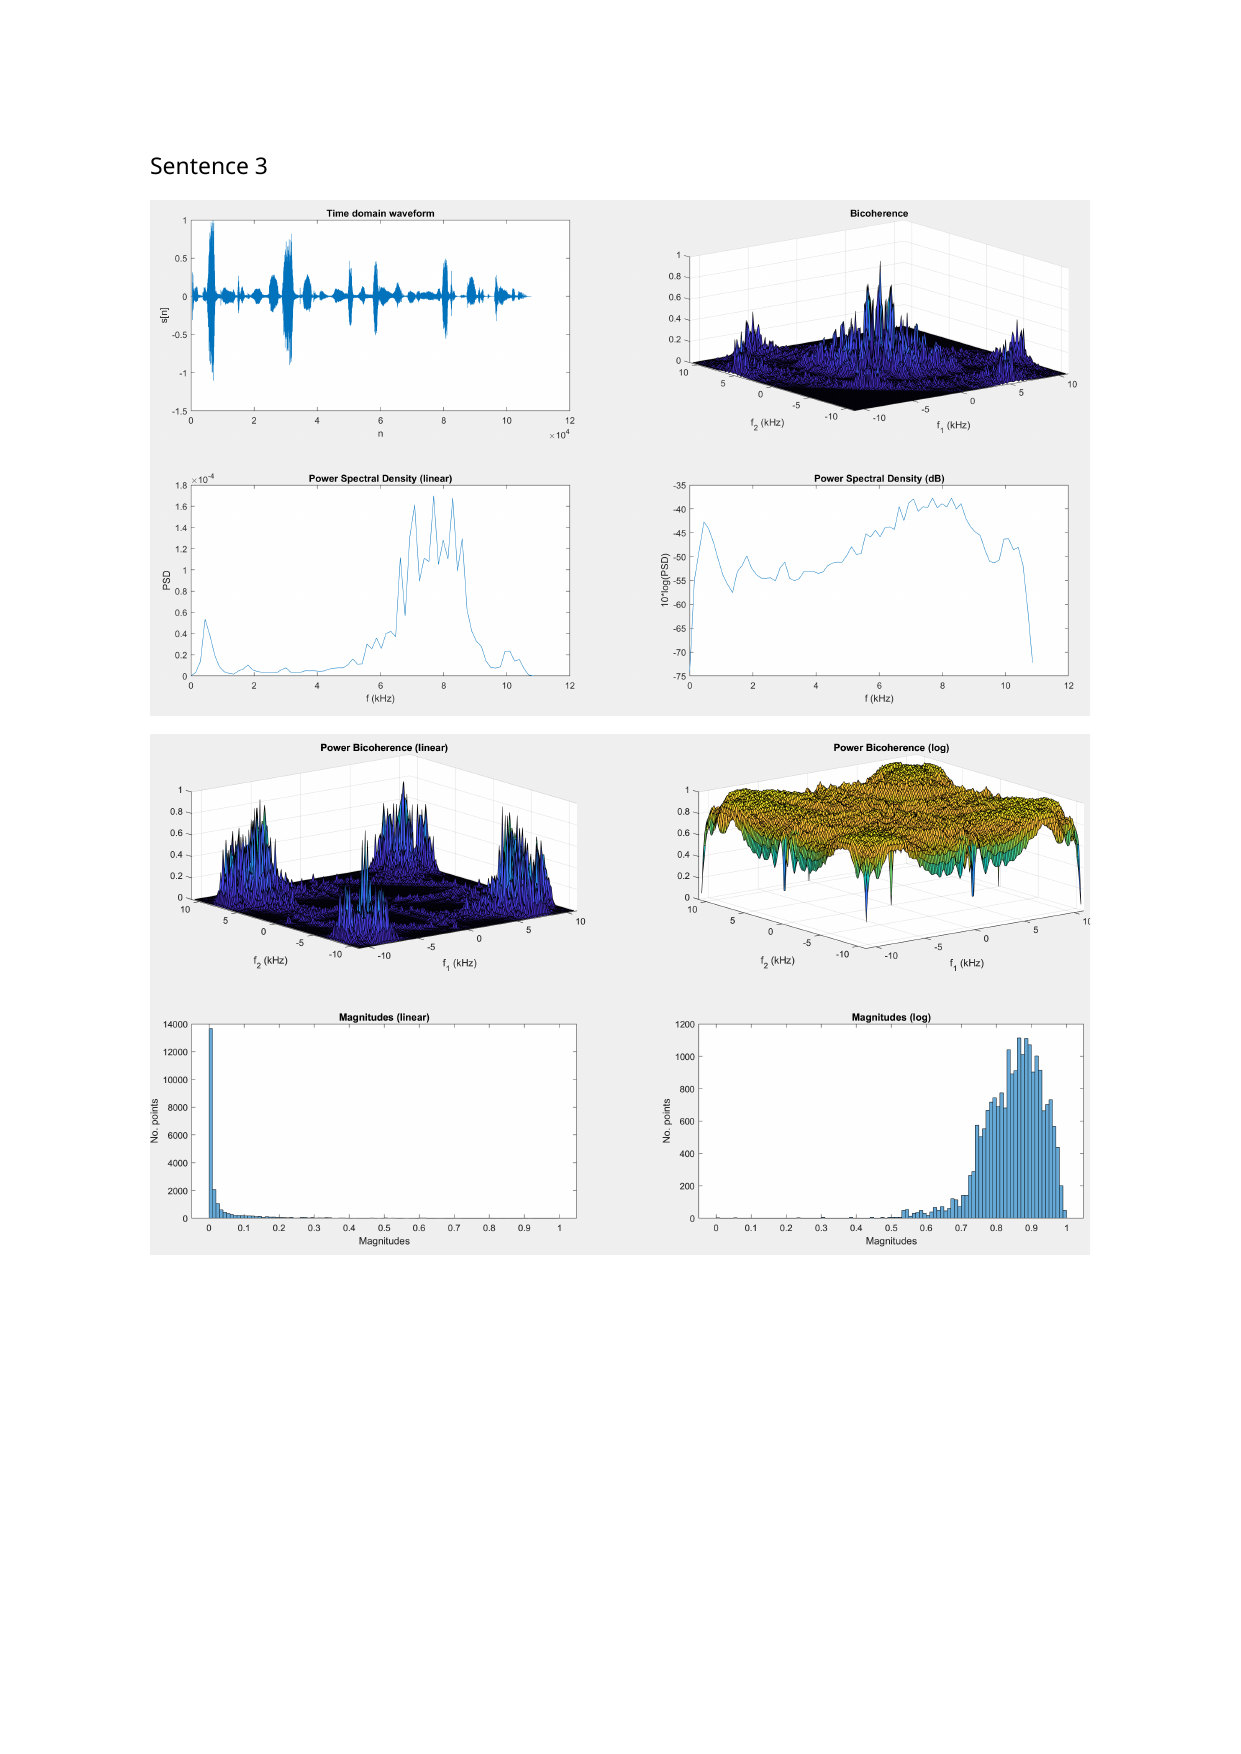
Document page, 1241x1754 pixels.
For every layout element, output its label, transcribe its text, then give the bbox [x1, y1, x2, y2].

picture [150, 200, 1091, 716]
picture [150, 734, 1091, 1255]
text Sentence 3 [150, 150, 1090, 181]
